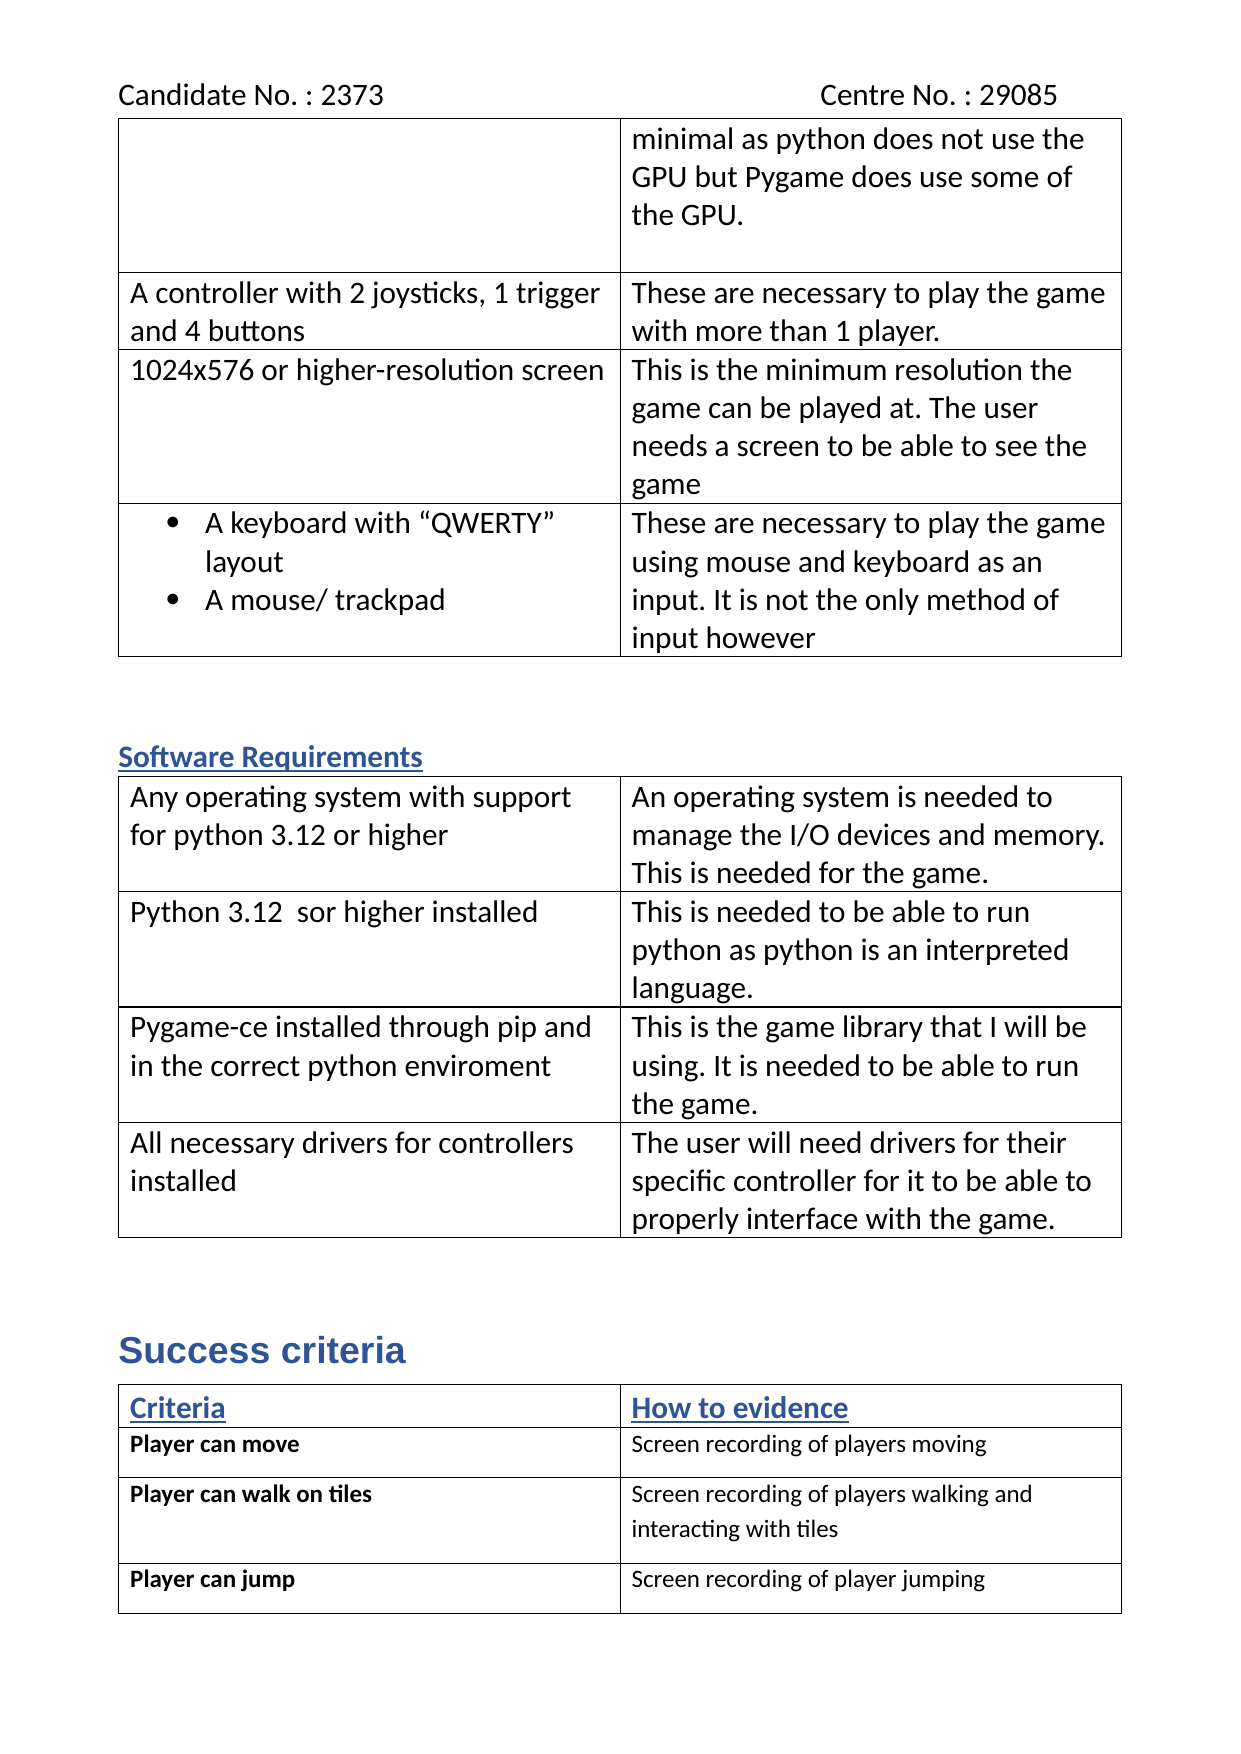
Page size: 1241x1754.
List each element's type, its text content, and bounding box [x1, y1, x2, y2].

table_cell Python 3.12 sor higher installed [119, 892, 620, 1006]
table_cell These are necessary to play the game with more than 1 player. [621, 273, 1121, 349]
table_cell This is needed to be able to run python as python is an interpreted language. [621, 892, 1121, 1006]
subtitle Success criteria [118, 1328, 1122, 1371]
subtitle Software Requirements [118, 737, 1122, 776]
table_cell This is the game library that I will be using. It is needed to be able to run the game. [621, 1008, 1121, 1122]
table_cell Screen recording of players moving [621, 1428, 1121, 1477]
table_cell Player can walk on tiles [119, 1478, 620, 1563]
table_cell A controller with 2 joysticks, 1 trigger and 4 buttons [119, 273, 620, 349]
table_cell The user will need drivers for their specific controller for it to be able to properly interface with the game. [621, 1123, 1121, 1237]
table_cell These are necessary to play the game using mouse and keyboard as an input. It is not the only method of input however [621, 504, 1121, 656]
table_cell 1024x576 or higher-resolution screen [119, 350, 620, 502]
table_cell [119, 119, 620, 272]
table_cell Pygame-ce installed through pip and in the correct python enviroment [119, 1008, 620, 1122]
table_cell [621, 119, 1121, 272]
table_cell Screen recording of players walking and interacting with tiles [621, 1478, 1121, 1563]
table_header An operating system is needed to manage the I/O devices and memory. This is needed for the game. [621, 777, 1121, 891]
table_header Criteria [119, 1385, 620, 1427]
table_cell A keyboard with “QWERTY” layout A mouse/ trackpad [119, 504, 620, 656]
table_cell This is the minimum resolution the game can be played at. The user needs a screen to be able to see the game [621, 350, 1121, 502]
table_cell Player can jump [119, 1564, 620, 1613]
table_cell Player can move [119, 1428, 620, 1477]
table_cell All necessary drivers for controllers installed [119, 1123, 620, 1237]
table_cell Screen recording of player jumping [621, 1564, 1121, 1613]
table_header Any operating system with support for python 3.12 or higher [119, 777, 620, 891]
table_header How to evidence [621, 1385, 1121, 1427]
